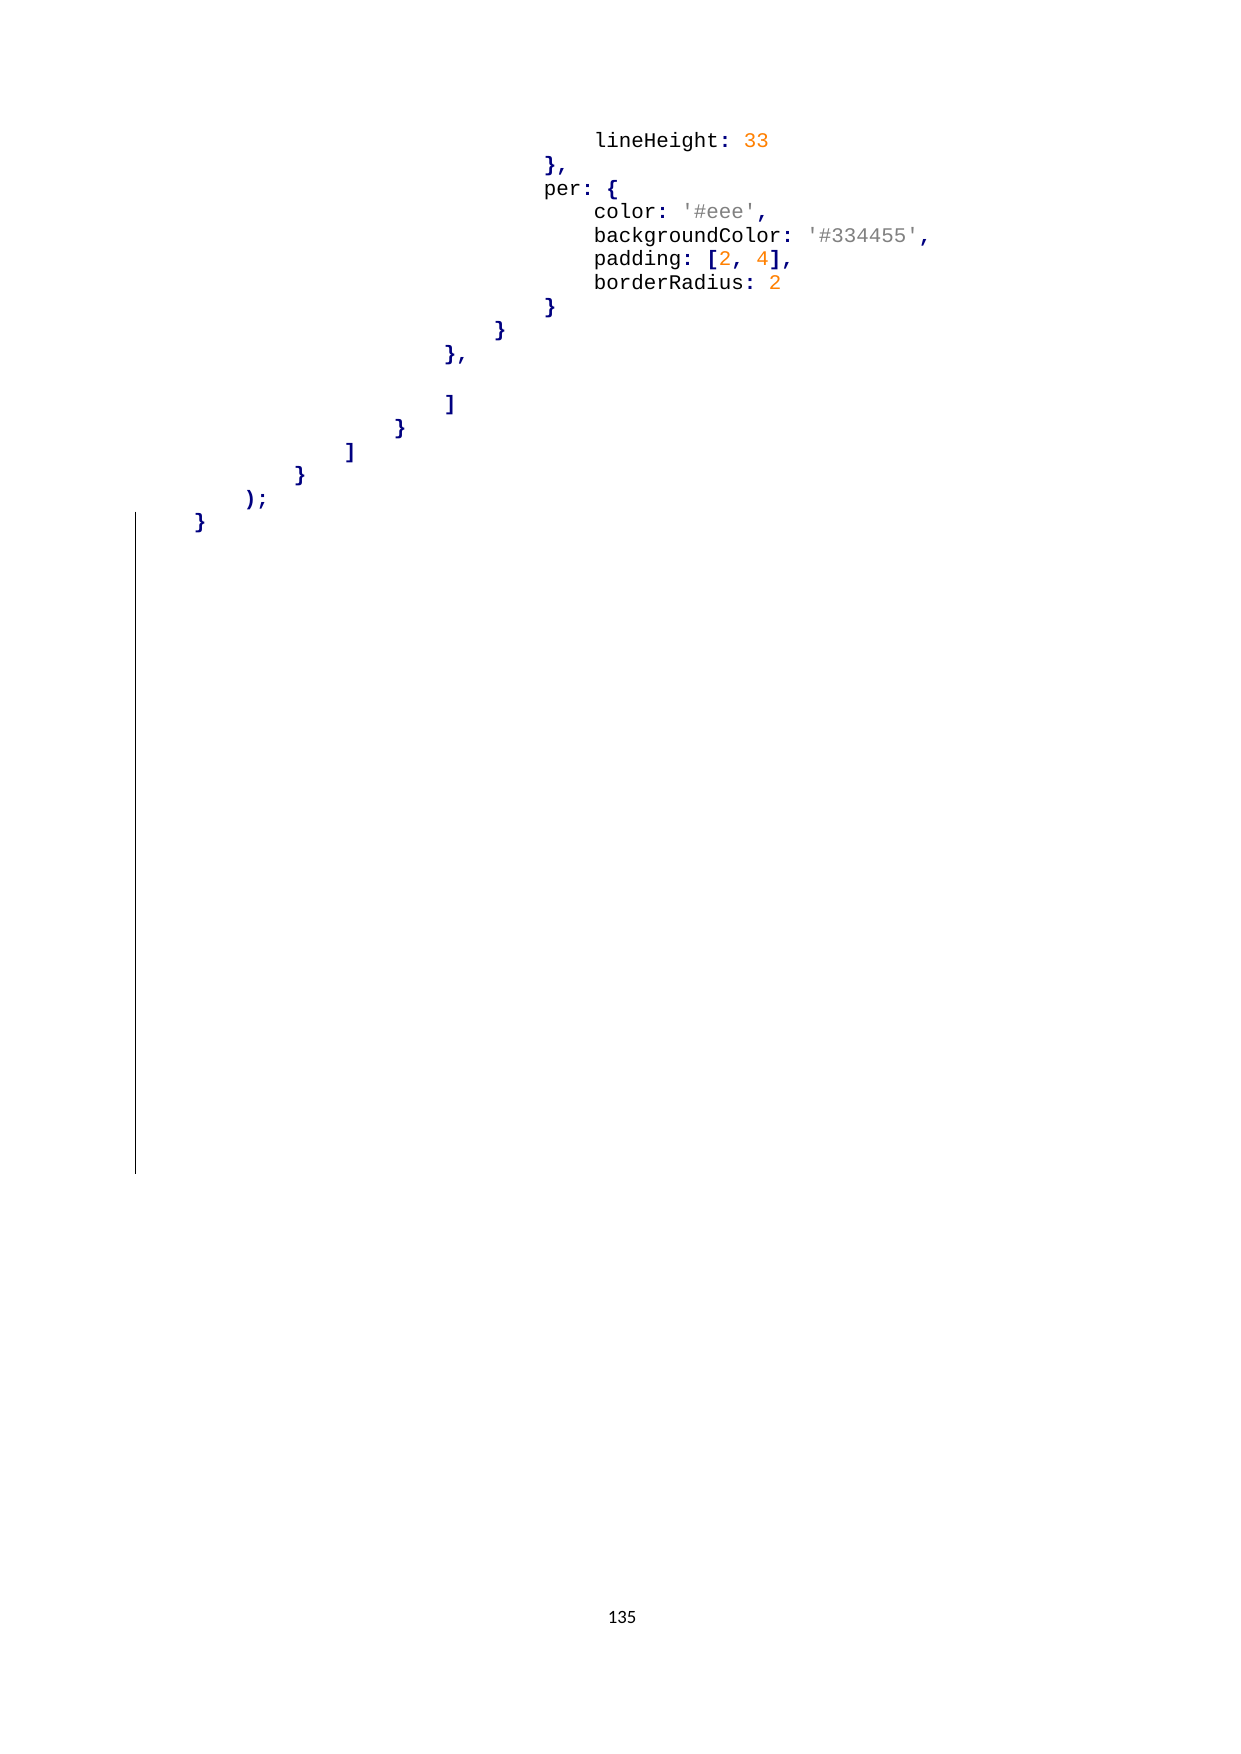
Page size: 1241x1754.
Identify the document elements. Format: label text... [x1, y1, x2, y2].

text }, [194, 343, 1094, 367]
text borderRadius: 2 [194, 272, 1094, 296]
text backgroundColor: '#334455', [194, 225, 1094, 248]
text color: '#eee', [194, 201, 1094, 225]
text } [194, 417, 1094, 441]
text } [194, 319, 1094, 343]
text ] [194, 441, 1094, 464]
text } [194, 512, 1094, 535]
text per: { [194, 177, 1094, 201]
text ); [194, 488, 1094, 512]
text } [194, 296, 1094, 319]
text }, [194, 154, 1094, 177]
text padding: [2, 4], [194, 248, 1094, 272]
text lineHeight: 33 [194, 130, 1094, 154]
text } [194, 464, 1094, 488]
text ] [194, 393, 1094, 417]
